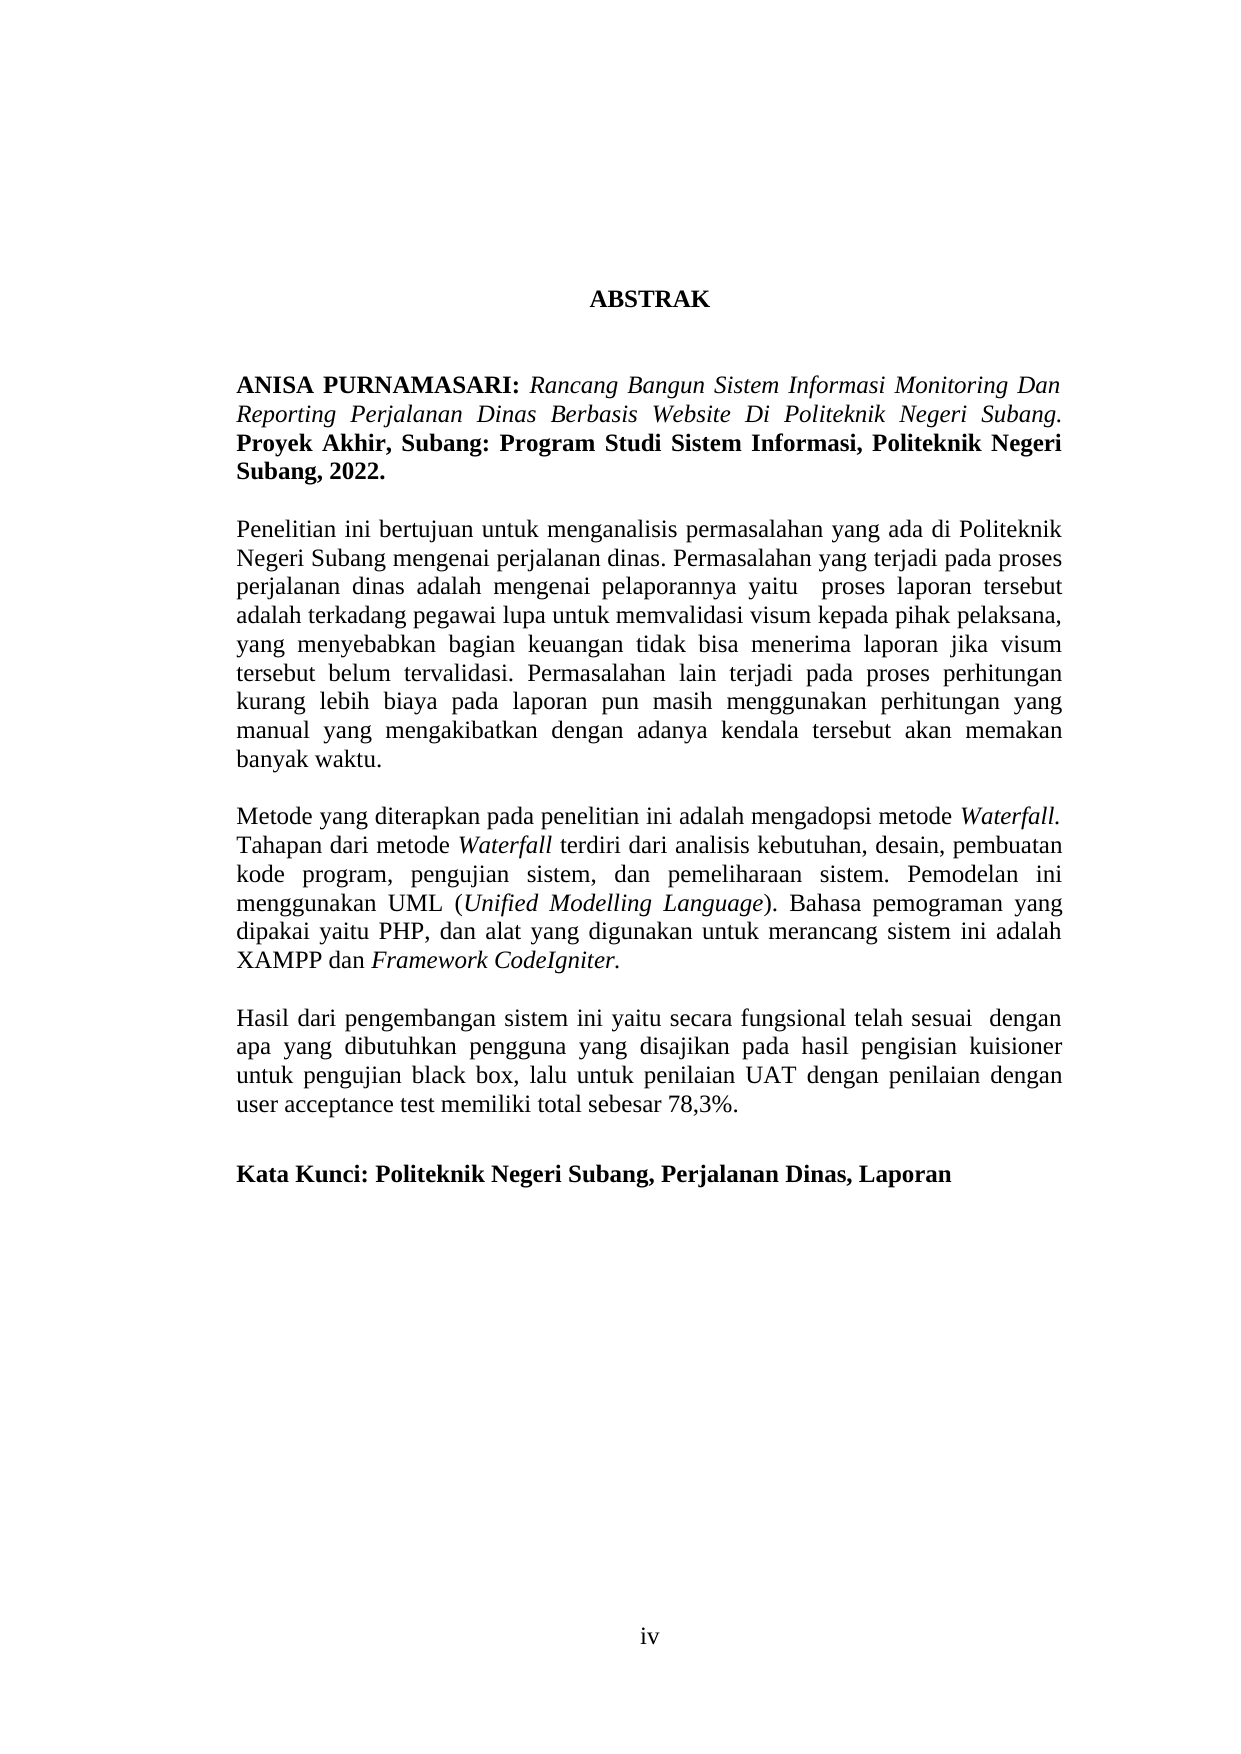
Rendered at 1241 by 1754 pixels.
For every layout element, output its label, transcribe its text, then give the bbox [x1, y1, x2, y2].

text Kata Kunci: Politeknik Negeri Subang, Perjalanan Dinas, Laporan [236, 1159, 1063, 1188]
text Metode yang diterapkan pada penelitian ini adalah mengadopsi metode Waterfall. Tahapan dari metode Waterfall terdiri dari analisis kebutuhan, desain, pembuatan kode program, pengujian sistem, dan pemeliharaan sistem. Pemodelan ini menggunakan UML (Unified Modelling Language). Bahasa pemograman yang dipakai yaitu PHP, dan alat yang digunakan untuk merancang sistem ini adalah XAMPP dan Framework CodeIgniter. [236, 801, 1063, 974]
text Hasil dari pengembangan sistem ini yaitu secara fungsional telah sesuai dengan apa yang dibutuhkan pengguna yang disajikan pada hasil pengisian kuisioner untuk pengujian black box, lalu untuk penilaian UAT dengan penilaian dengan user acceptance test memiliki total sebesar 78,3%. [236, 1003, 1063, 1118]
text ANISA PURNAMASARI: Rancang Bangun Sistem Informasi Monitoring Dan Reporting Perjalanan Dinas Berbasis Website Di Politeknik Negeri Subang. Proyek Akhir, Subang: Program Studi Sistem Informasi, Politeknik Negeri Subang, 2022. [236, 370, 1063, 485]
text Penelitian ini bertujuan untuk menganalisis permasalahan yang ada di Politeknik Negeri Subang mengenai perjalanan dinas. Permasalahan yang terjadi pada proses perjalanan dinas adalah mengenai pelaporannya yaitu proses laporan tersebut adalah terkadang pegawai lupa untuk memvalidasi visum kepada pihak pelaksana, yang menyebabkan bagian keuangan tidak bisa menerima laporan jika visum tersebut belum tervalidasi. Permasalahan lain terjadi pada proses perhitungan kurang lebih biaya pada laporan pun masih menggunakan perhitungan yang manual yang mengakibatkan dengan adanya kendala tersebut akan memakan banyak waktu. [236, 514, 1063, 773]
subtitle ABSTRAK [236, 284, 1063, 313]
